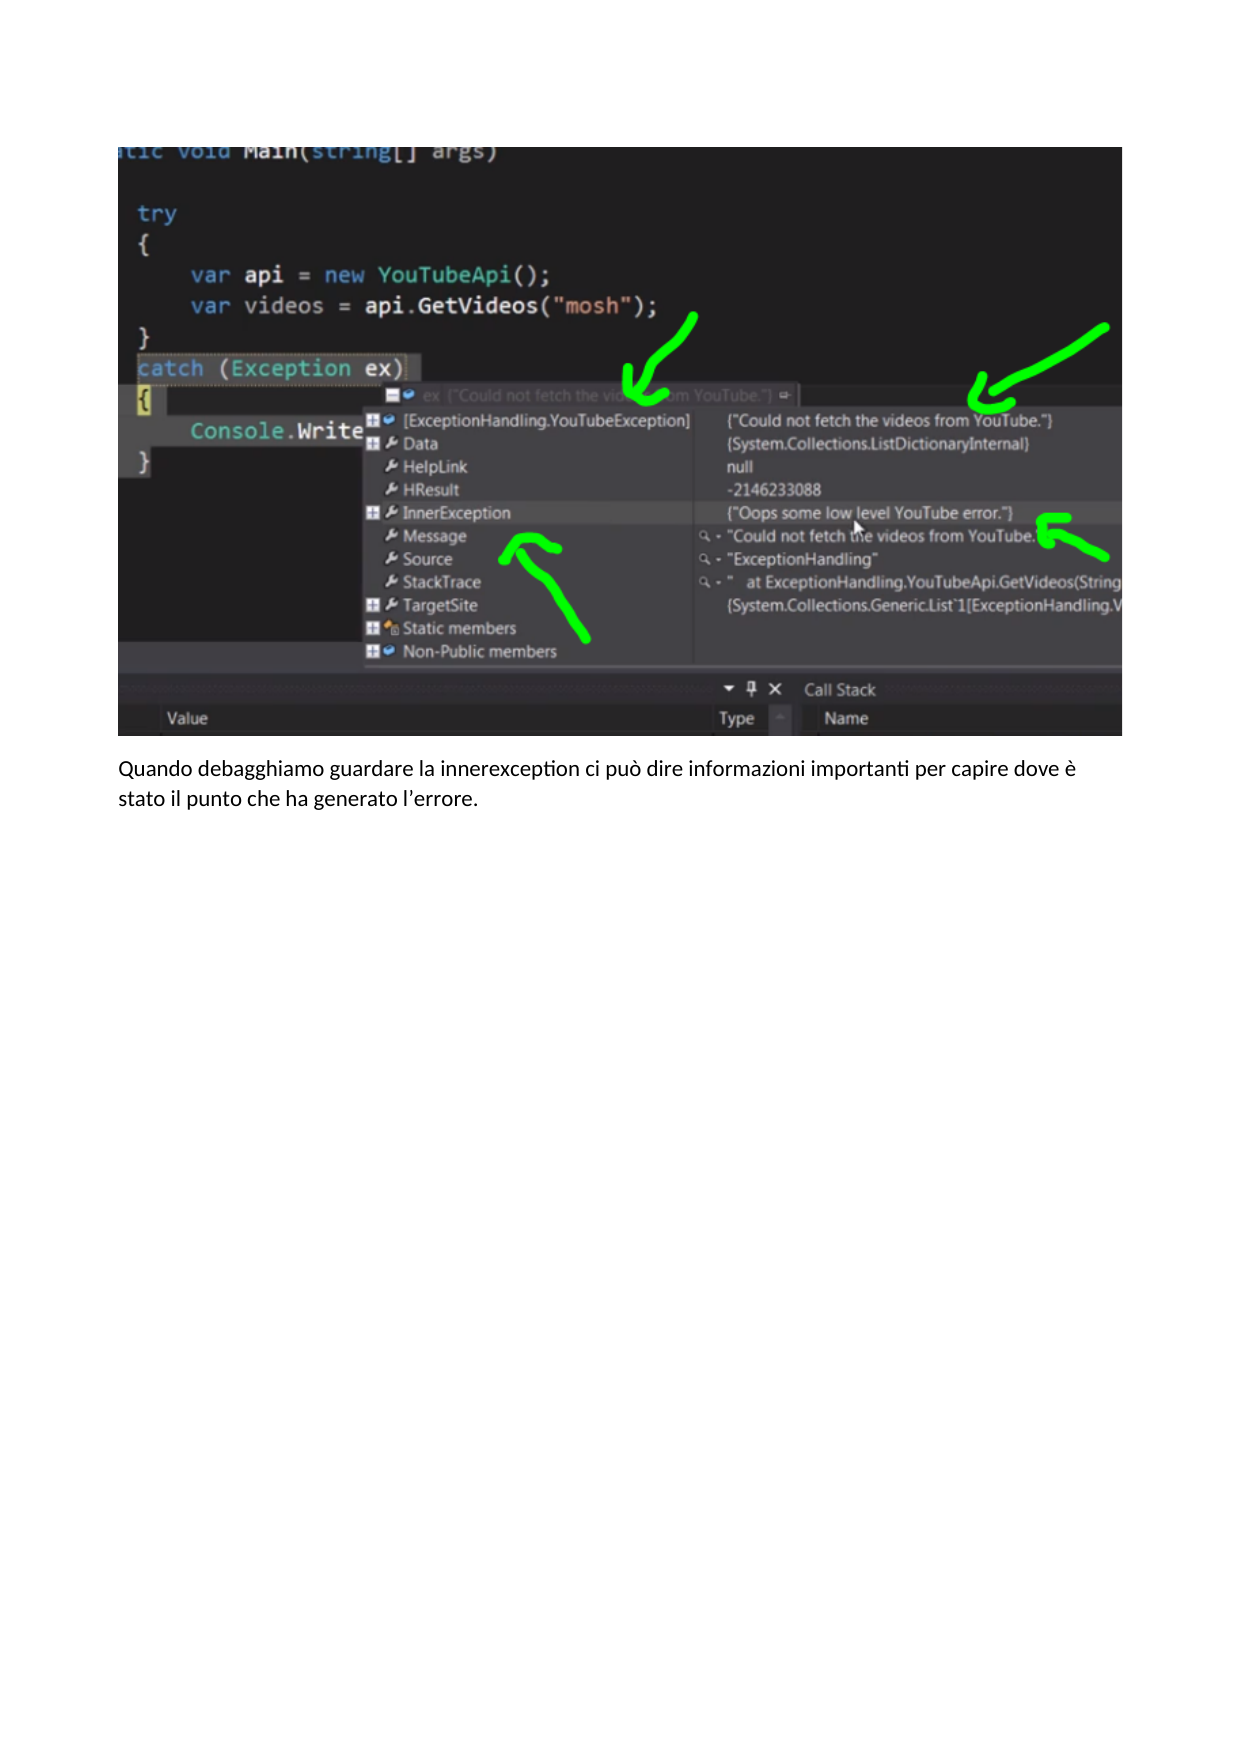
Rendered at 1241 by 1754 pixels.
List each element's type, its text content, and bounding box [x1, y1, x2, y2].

picture [118, 147, 1123, 736]
text Quando debagghiamo guardare la innerexception ci può dire informazioni importanti per capire dove è stato il punto che ha generato l’errore. [118, 754, 1122, 812]
